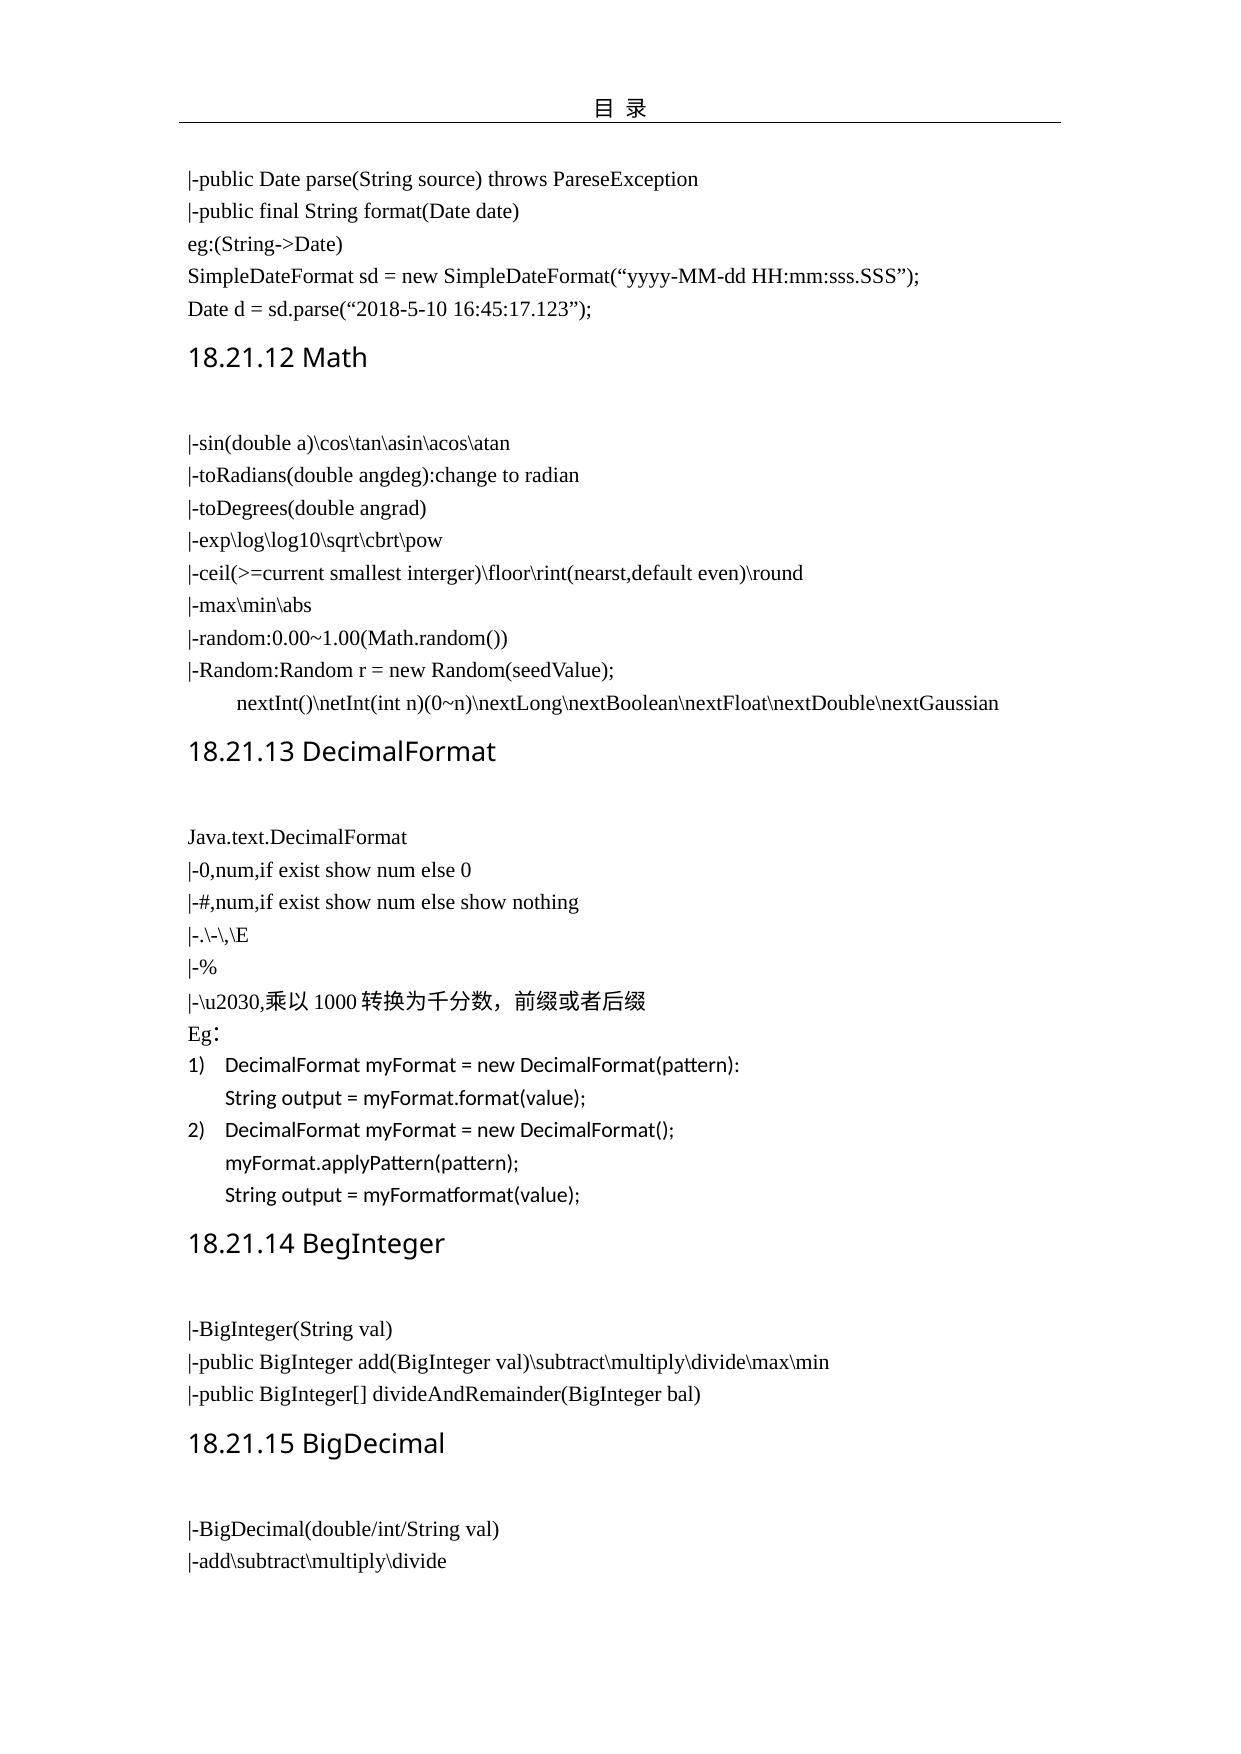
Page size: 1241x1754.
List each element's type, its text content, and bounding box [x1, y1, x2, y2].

list DecimalFormat myFormat = new DecimalFormat(); myFormat.applyPattern(pattern); String output = myFormatformat(value); [187, 1113, 1053, 1211]
text |-toDegrees(double angrad) [187, 491, 1053, 524]
text |-% [187, 951, 1053, 983]
subtitle DecimalFormat [187, 719, 1053, 784]
text |-#,num,if exist show num else show nothing [187, 886, 1053, 918]
subtitle Math [187, 324, 1053, 389]
text |-BigInteger(String val) [187, 1313, 1053, 1345]
text |-public BigInteger[] divideAndRemainder(BigInteger bal) [187, 1378, 1053, 1410]
subtitle BegInteger [187, 1211, 1053, 1276]
text |-sin(double a)\cos\tan\asin\acos\atan [187, 426, 1053, 459]
text |-Random:Random r = new Random(seedValue); nextInt()\netInt(int n)(0~n)\nextLong\nextBoolean\nextFloat\nextDouble\nextGaussian [187, 654, 1053, 719]
text Date d = sd.parse(“2018-5-10 16:45:17.123”); [187, 292, 1053, 324]
text |-public BigInteger add(BigInteger val)\subtract\multiply\divide\max\min [187, 1345, 1053, 1378]
text eg:(String->Date) [187, 227, 1053, 259]
text |-0,num,if exist show num else 0 [187, 853, 1053, 886]
text |-random:0.00~1.00(Math.random()) [187, 621, 1053, 654]
text |-toRadians(double angdeg):change to radian [187, 459, 1053, 491]
text Java.text.DecimalFormat [187, 821, 1053, 853]
text |-.\-\,\E [187, 918, 1053, 951]
text |-add\subtract\multiply\divide [187, 1544, 1053, 1577]
text |-public Date parse(String source) throws PareseException [187, 162, 1053, 194]
text SimpleDateFormat sd = new SimpleDateFormat(“yyyy-MM-dd HH:mm:sss.SSS”); [187, 259, 1053, 292]
text |-BigDecimal(double/int/String val) [187, 1512, 1053, 1544]
subtitle BigDecimal [187, 1410, 1053, 1475]
list DecimalFormat myFormat = new DecimalFormat(pattern): String output = myFormat.format(value); [187, 1048, 1053, 1113]
text |-max\min\abs [187, 589, 1053, 621]
text |-\u2030,乘以1000转换为千分数，前缀或者后缀 [187, 983, 1053, 1016]
text |-public final String format(Date date) [187, 194, 1053, 227]
text |-ceil(>=current smallest interger)\floor\rint(nearst,default even)\round [187, 556, 1053, 589]
text Eg： [187, 1016, 1053, 1048]
text |-exp\log\log10\sqrt\cbrt\pow [187, 524, 1053, 556]
